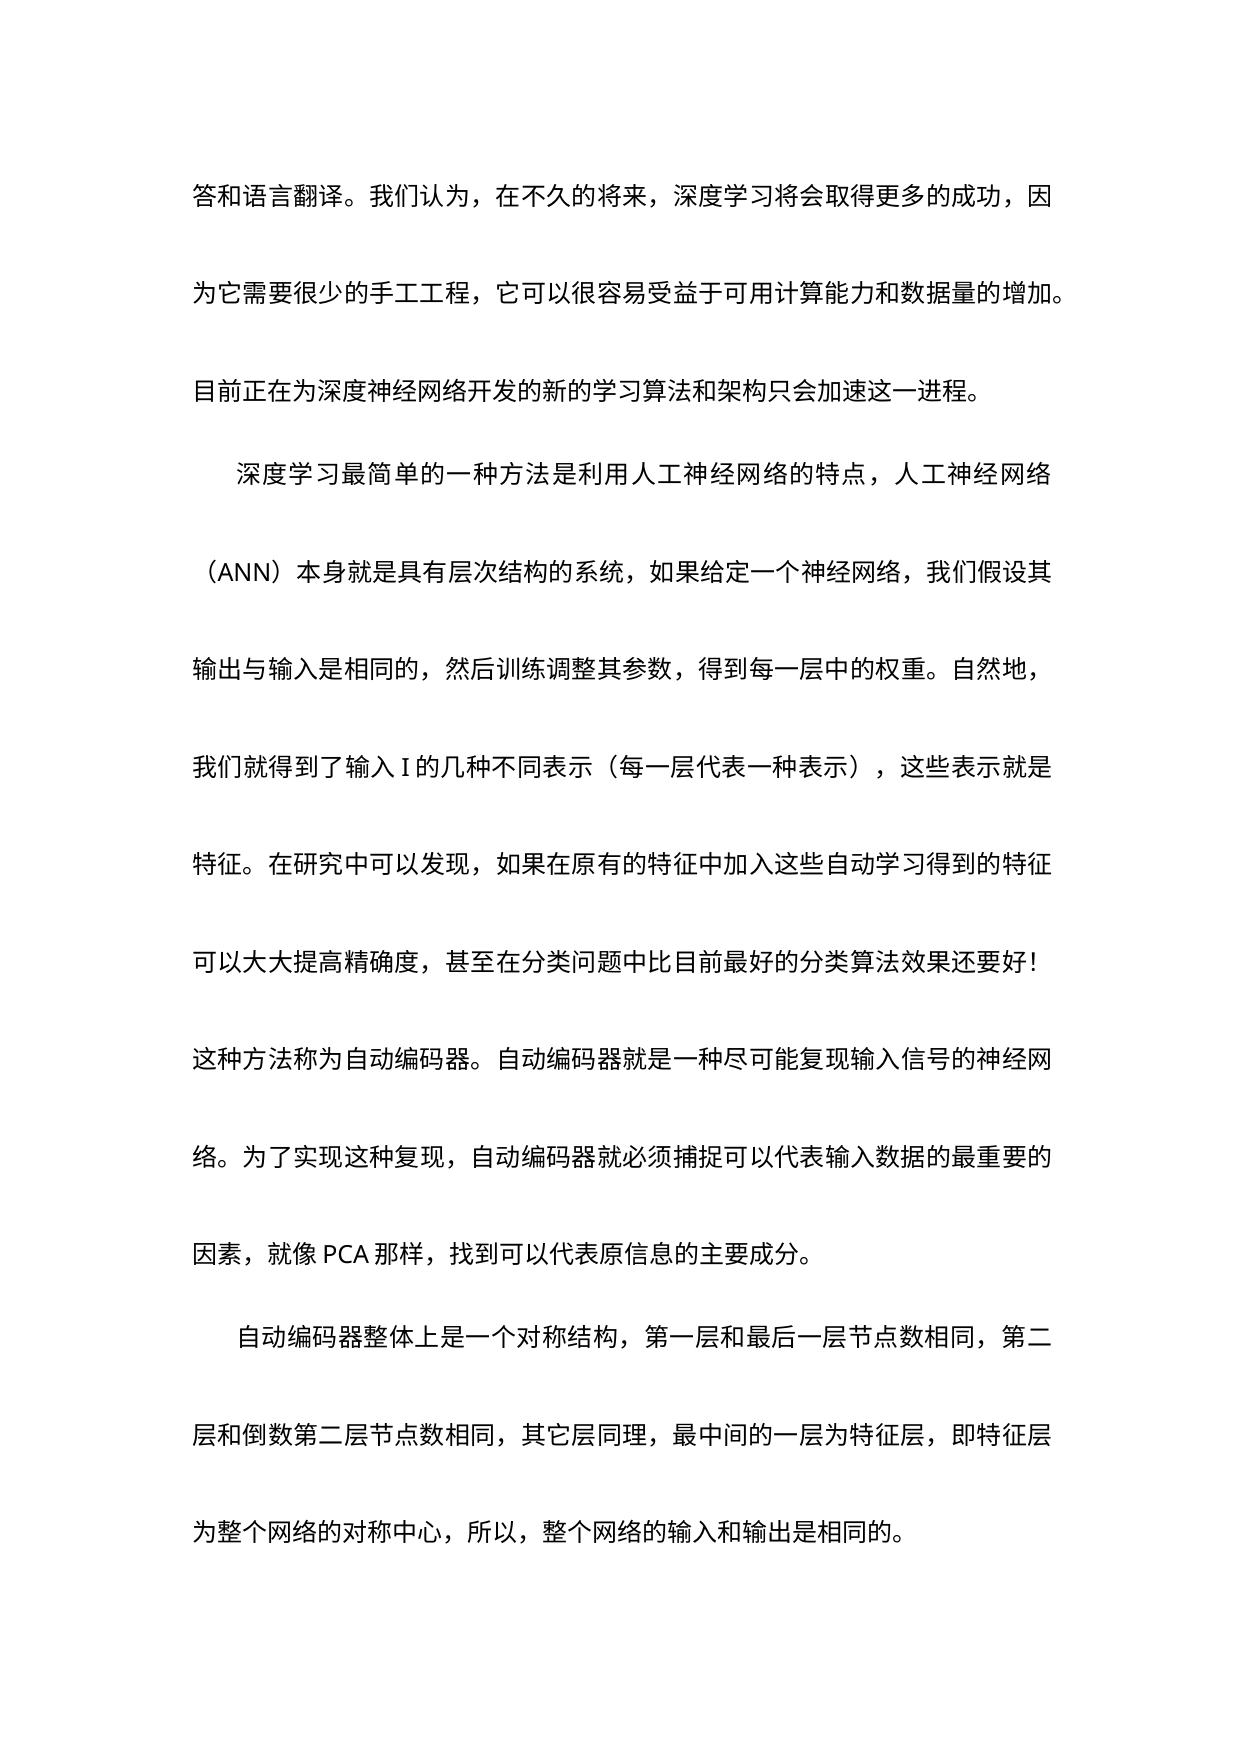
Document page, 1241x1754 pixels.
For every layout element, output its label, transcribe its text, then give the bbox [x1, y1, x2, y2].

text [192, 162, 1053, 422]
text 自动编码器整体上是一个对称结构，第一层和最后一层节点数相同，第二层和倒数第二层节点数相同，其它层同理，最中间的一层为特征层，即特征层为整个网络的对称中心，所以，整个网络的输入和输出是相同的。 [192, 1303, 1053, 1563]
text 深度学习最简单的一种方法是利用人工神经网络的特点，人工神经网络（ANN）本身就是具有层次结构的系统，如果给定一个神经网络，我们假设其输出与输入是相同的，然后训练调整其参数，得到每一层中的权重。自然地，我们就得到了输入I的几种不同表示（每一层代表一种表示），这些表示就是特征。在研究中可以发现，如果在原有的特征中加入这些自动学习得到的特征可以大大提高精确度，甚至在分类问题中比目前最好的分类算法效果还要好！这种方法称为自动编码器。自动编码器就是一种尽可能复现输入信号的神经网络。为了实现这种复现，自动编码器就必须捕捉可以代表输入数据的最重要的因素，就像PCA那样，找到可以代表原信息的主要成分。 [192, 440, 1053, 1285]
